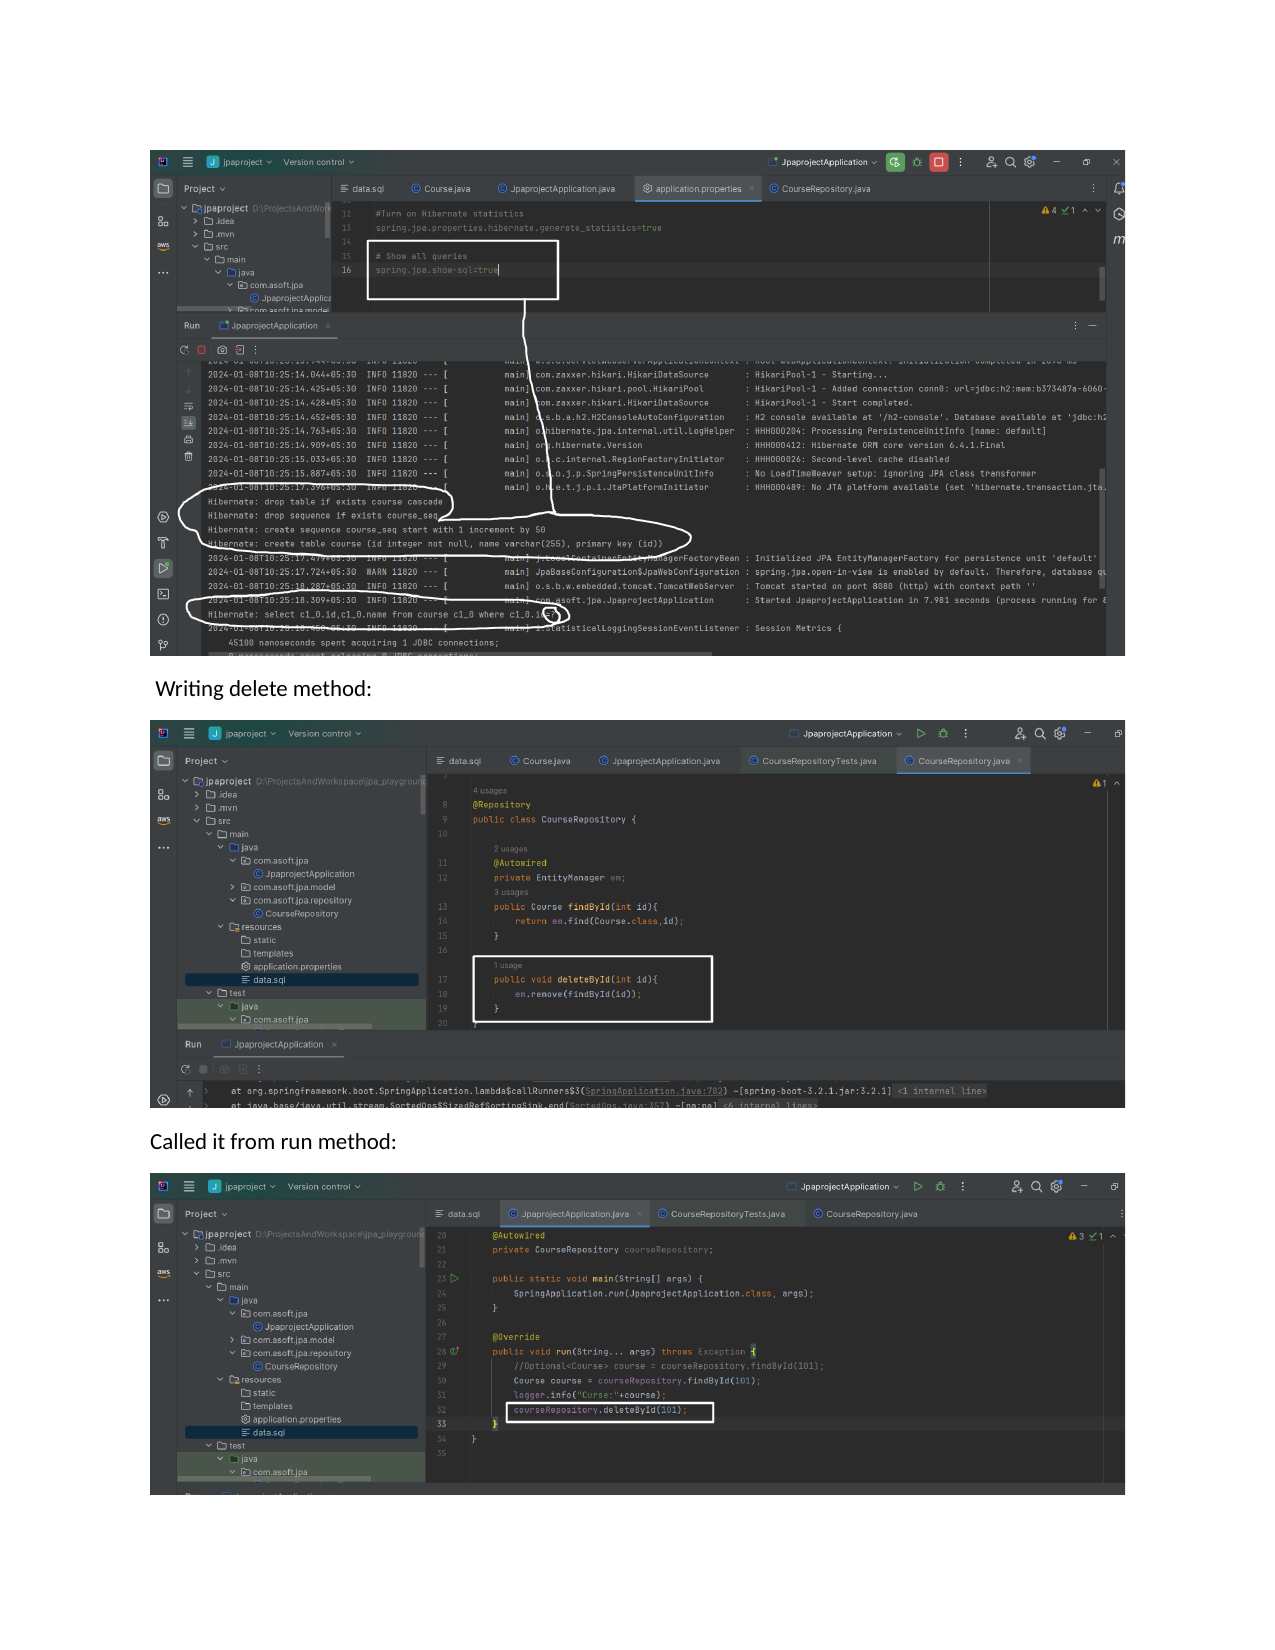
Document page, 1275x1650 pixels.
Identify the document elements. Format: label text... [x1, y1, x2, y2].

picture [150, 150, 1125, 656]
text Writing delete method: [150, 674, 1125, 702]
picture [150, 1173, 1125, 1495]
text Called it from run method: [150, 1127, 1125, 1155]
picture [150, 720, 1125, 1108]
